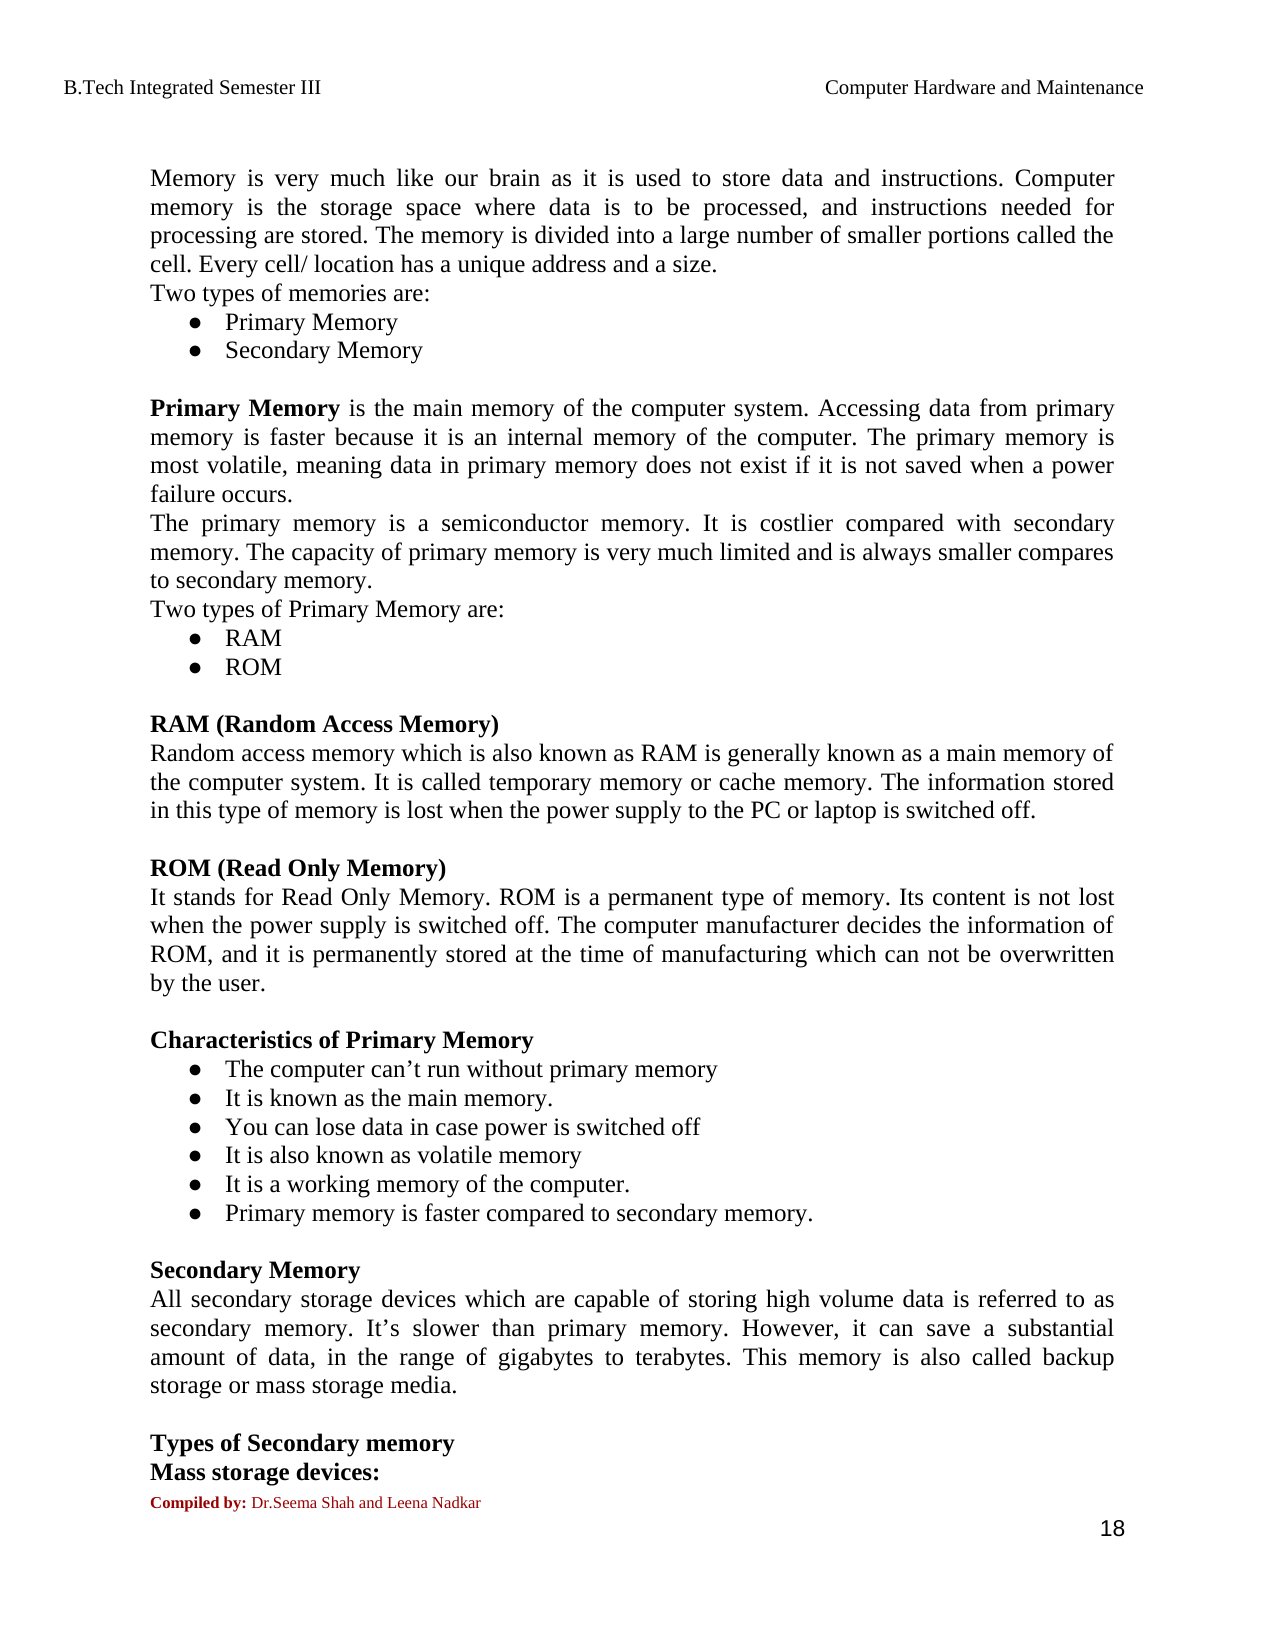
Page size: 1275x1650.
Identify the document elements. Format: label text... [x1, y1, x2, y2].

text Mass storage devices: [150, 1457, 1116, 1486]
list Primary memory is faster compared to secondary memory. [187, 1198, 1116, 1227]
text Primary Memory is the main memory of the computer system. Accessing data from primary memory is faster because it is an internal memory of the computer. The primary memory is most volatile, meaning data in primary memory does not exist if it is not saved when a power failure occurs. [150, 393, 1116, 508]
list You can lose data in case power is switched off [187, 1112, 1116, 1141]
list It is a working memory of the computer. [187, 1169, 1116, 1198]
text Characteristics of Primary Memory [150, 1026, 1116, 1054]
text It stands for Read Only Memory. ROM is a permanent type of memory. Its content is not lost when the power supply is switched off. The computer manufacturer decides the information of ROM, and it is permanently stored at the time of manufacturing which can not be overwritten by the user. [150, 882, 1116, 997]
text ROM (Read Only Memory) [150, 853, 1116, 882]
text RAM (Random Access Memory) [150, 709, 1116, 738]
list The computer can’t run without primary memory [187, 1054, 1116, 1083]
text Two types of memories are: [150, 278, 1116, 307]
text Types of Secondary memory [150, 1428, 1116, 1457]
list Primary Memory [187, 307, 1116, 336]
text The primary memory is a semiconductor memory. It is costlier compared with secondary memory. The capacity of primary memory is very much limited and is always smaller compares to secondary memory. [150, 508, 1116, 594]
list Secondary Memory [187, 336, 1116, 364]
text Random access memory which is also known as RAM is generally known as a main memory of the computer system. It is called temporary memory or cache memory. The information stored in this type of memory is lost when the power supply to the PC or laptop is switched off. [150, 738, 1116, 824]
list ROM [187, 652, 1116, 681]
text Two types of Primary Memory are: [150, 594, 1116, 623]
list RAM [187, 623, 1116, 652]
list It is known as the main memory. [187, 1083, 1116, 1112]
list It is also known as volatile memory [187, 1141, 1116, 1169]
text All secondary storage devices which are capable of storing high volume data is referred to as secondary memory. It’s slower than primary memory. However, it can save a substantial amount of data, in the range of gigabytes to terabytes. This memory is also called backup storage or mass storage media. [150, 1284, 1116, 1399]
text Memory is very much like our brain as it is used to store data and instructions. Computer memory is the storage space where data is to be processed, and instructions needed for processing are stored. The memory is divided into a large number of smaller portions called the cell. Every cell/ location has a unique address and a size. [150, 163, 1116, 278]
text Secondary Memory [150, 1256, 1116, 1284]
